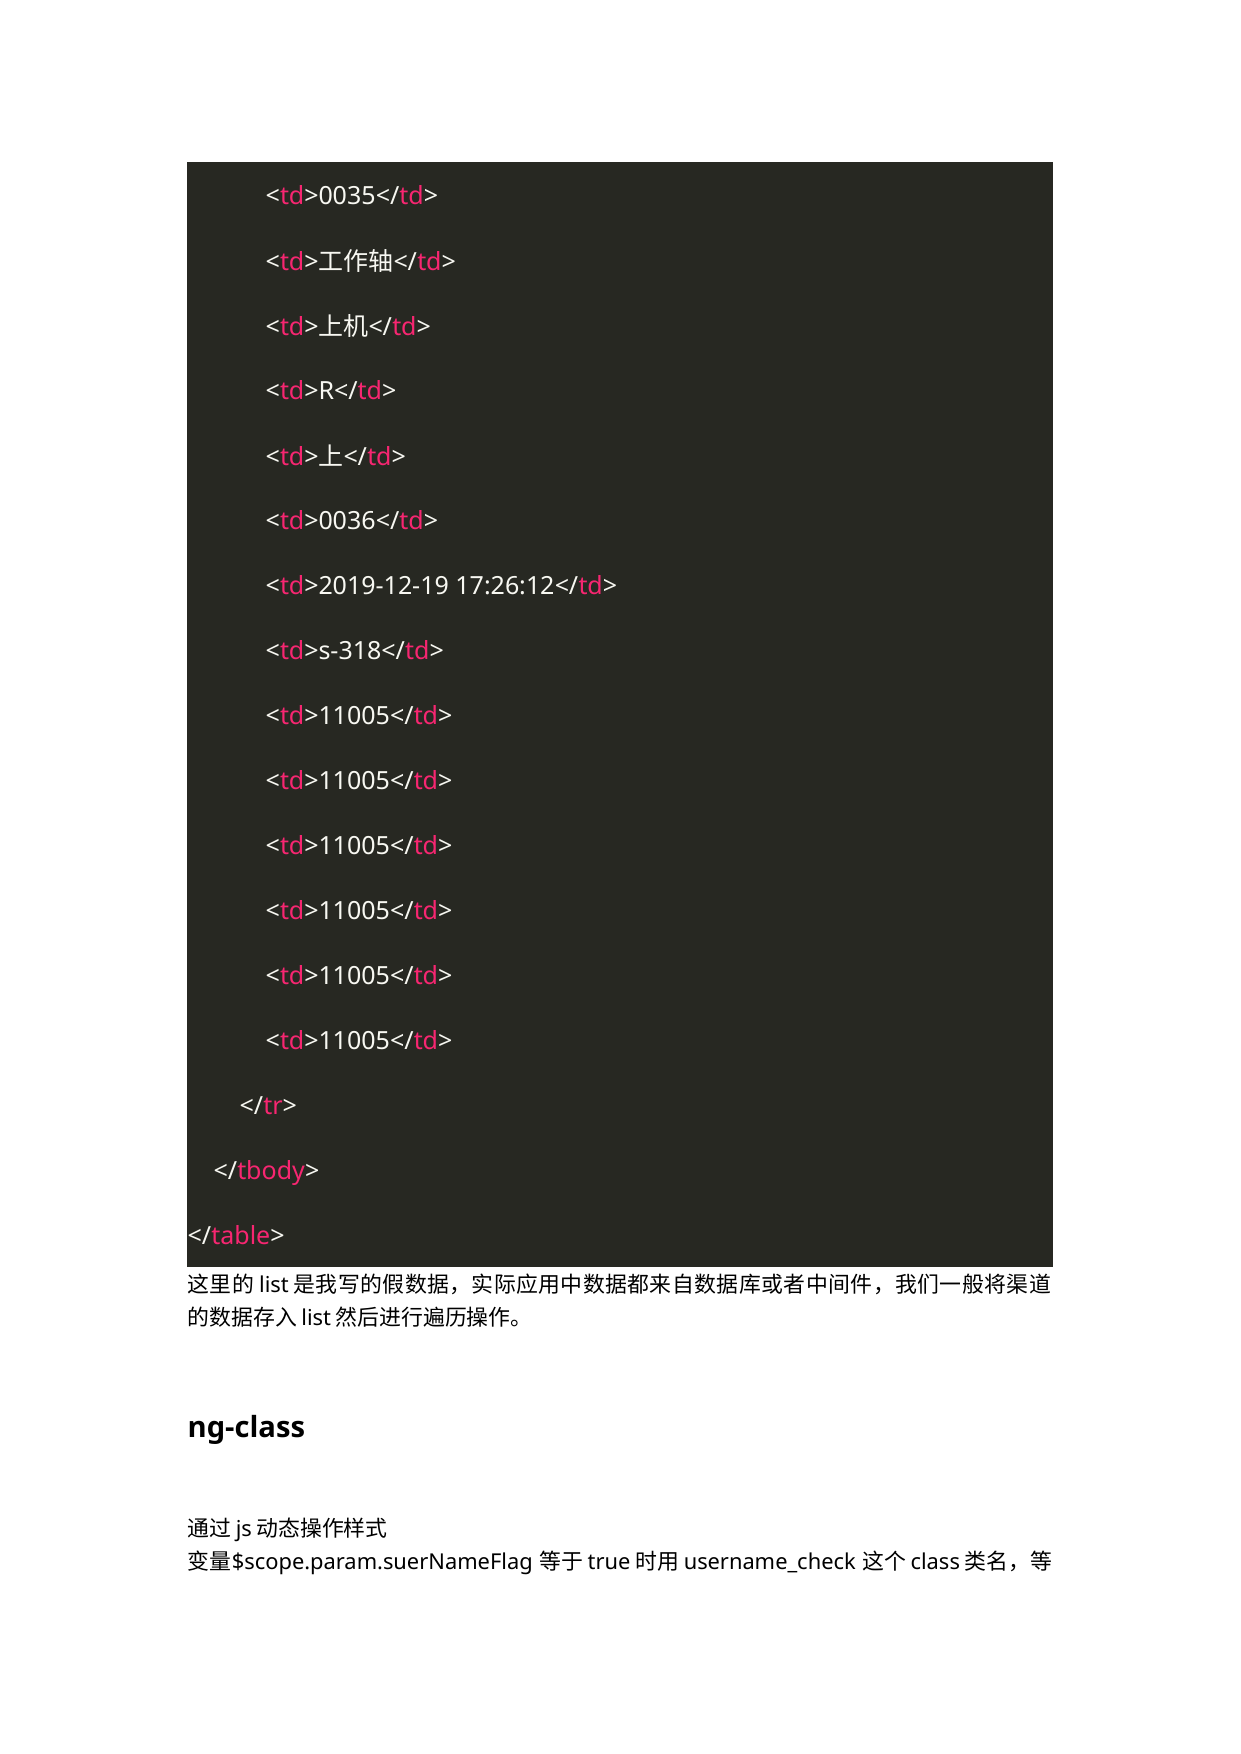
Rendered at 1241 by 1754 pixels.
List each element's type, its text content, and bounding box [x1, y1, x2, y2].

text 这里的list是我写的假数据，实际应用中数据都来自数据库或者中间件，我们一般将渠道的数据存入list然后进行遍历操作。 [187, 1267, 1053, 1332]
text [187, 162, 1053, 1267]
subtitle ng-class [187, 1394, 1053, 1459]
text 通过js动态操作样式 [187, 1511, 1053, 1543]
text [187, 1543, 1053, 1576]
